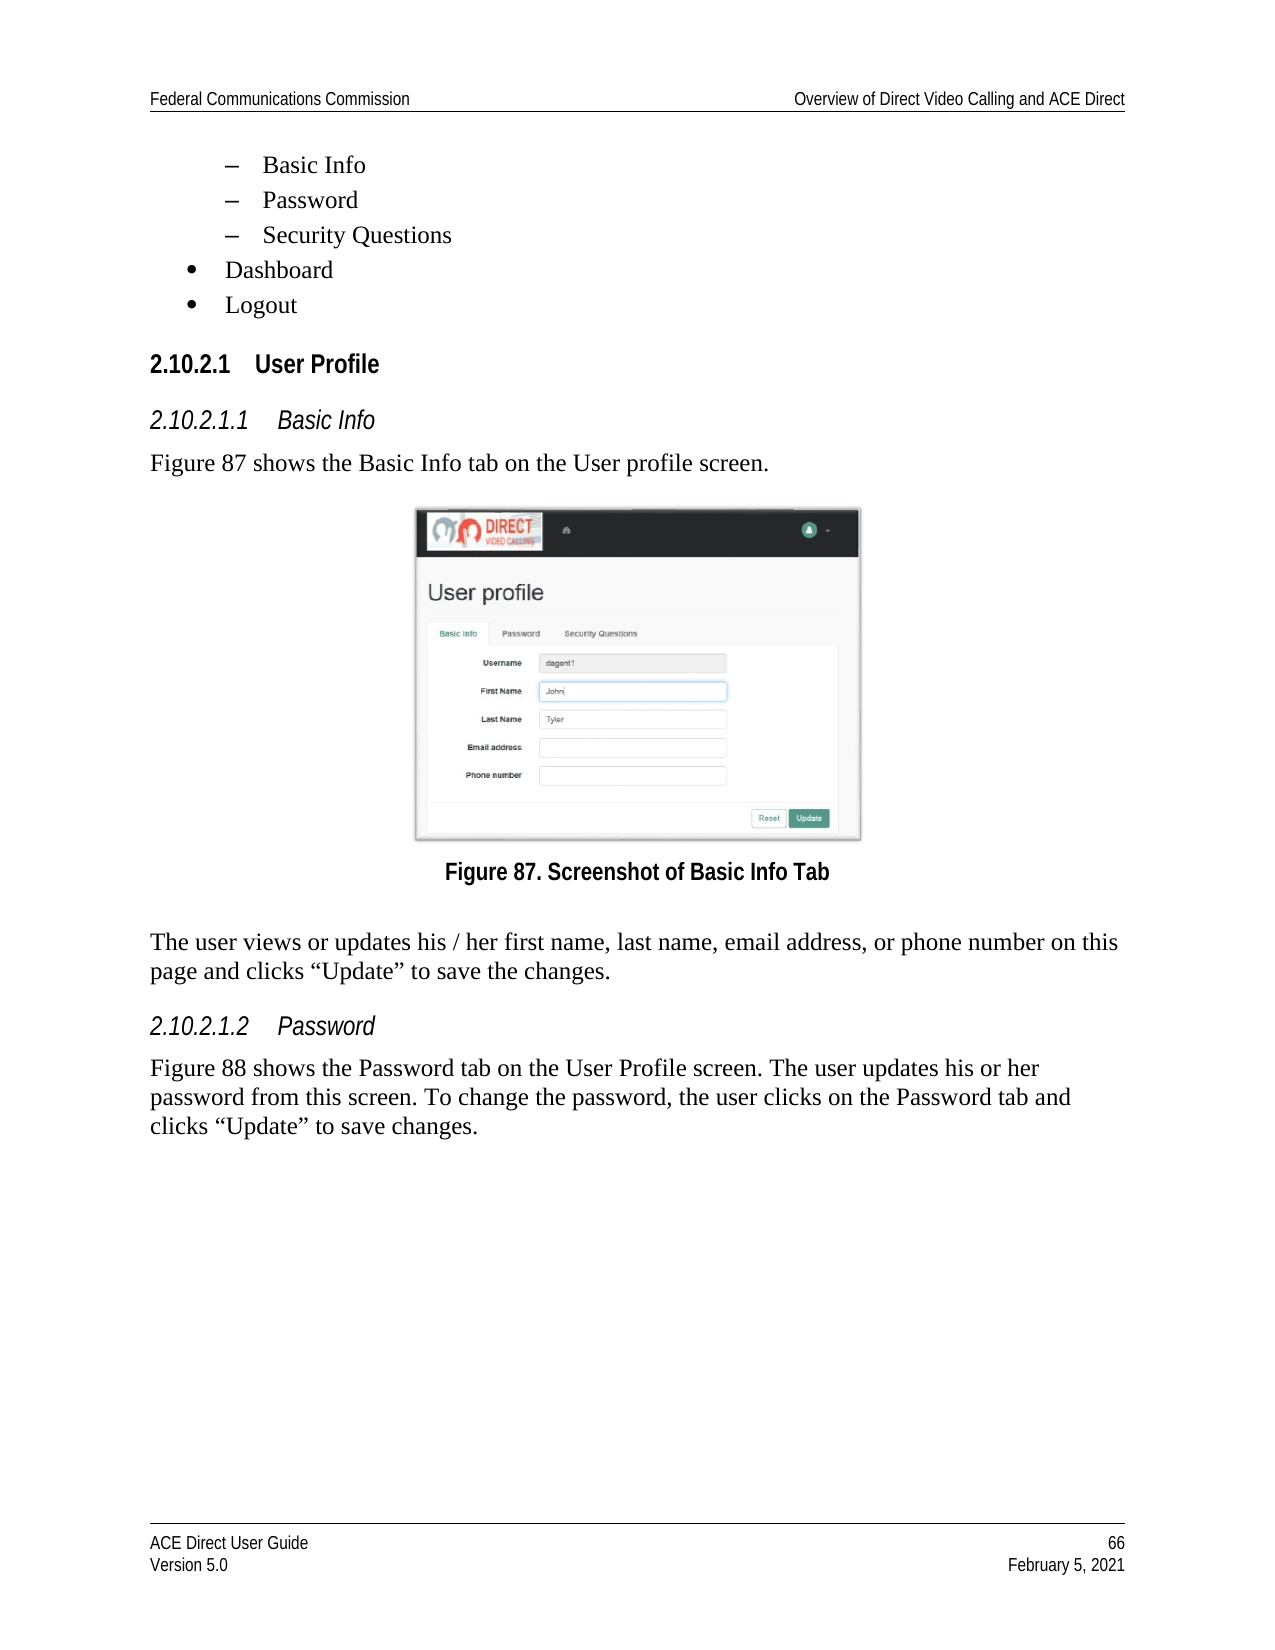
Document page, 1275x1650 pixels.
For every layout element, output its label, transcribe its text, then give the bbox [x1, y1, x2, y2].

list Logout [187, 290, 1125, 319]
text Figure 87. Screenshot of Basic Info Tab [150, 857, 1125, 886]
subtitle Basic Info [150, 404, 1125, 435]
list Security Questions [225, 220, 1125, 249]
subtitle Password [150, 1010, 1125, 1041]
subtitle User Profile [150, 348, 1125, 379]
list Dashboard [187, 255, 1125, 284]
list Password [225, 185, 1125, 214]
text The user views or updates his / her first name, last name, email address, or phone number on this page and clicks “Update” to save the changes. [150, 927, 1125, 985]
text Figure 87 shows the Basic Info tab on the User profile screen. [150, 448, 1125, 477]
text Figure 88 shows the Password tab on the User Profile screen. The user updates his or her password from this screen. To change the password, the user clicks on the Password tab and clicks “Update” to save changes. [150, 1053, 1125, 1139]
picture [408, 501, 867, 847]
list Basic Info [225, 150, 1125, 179]
